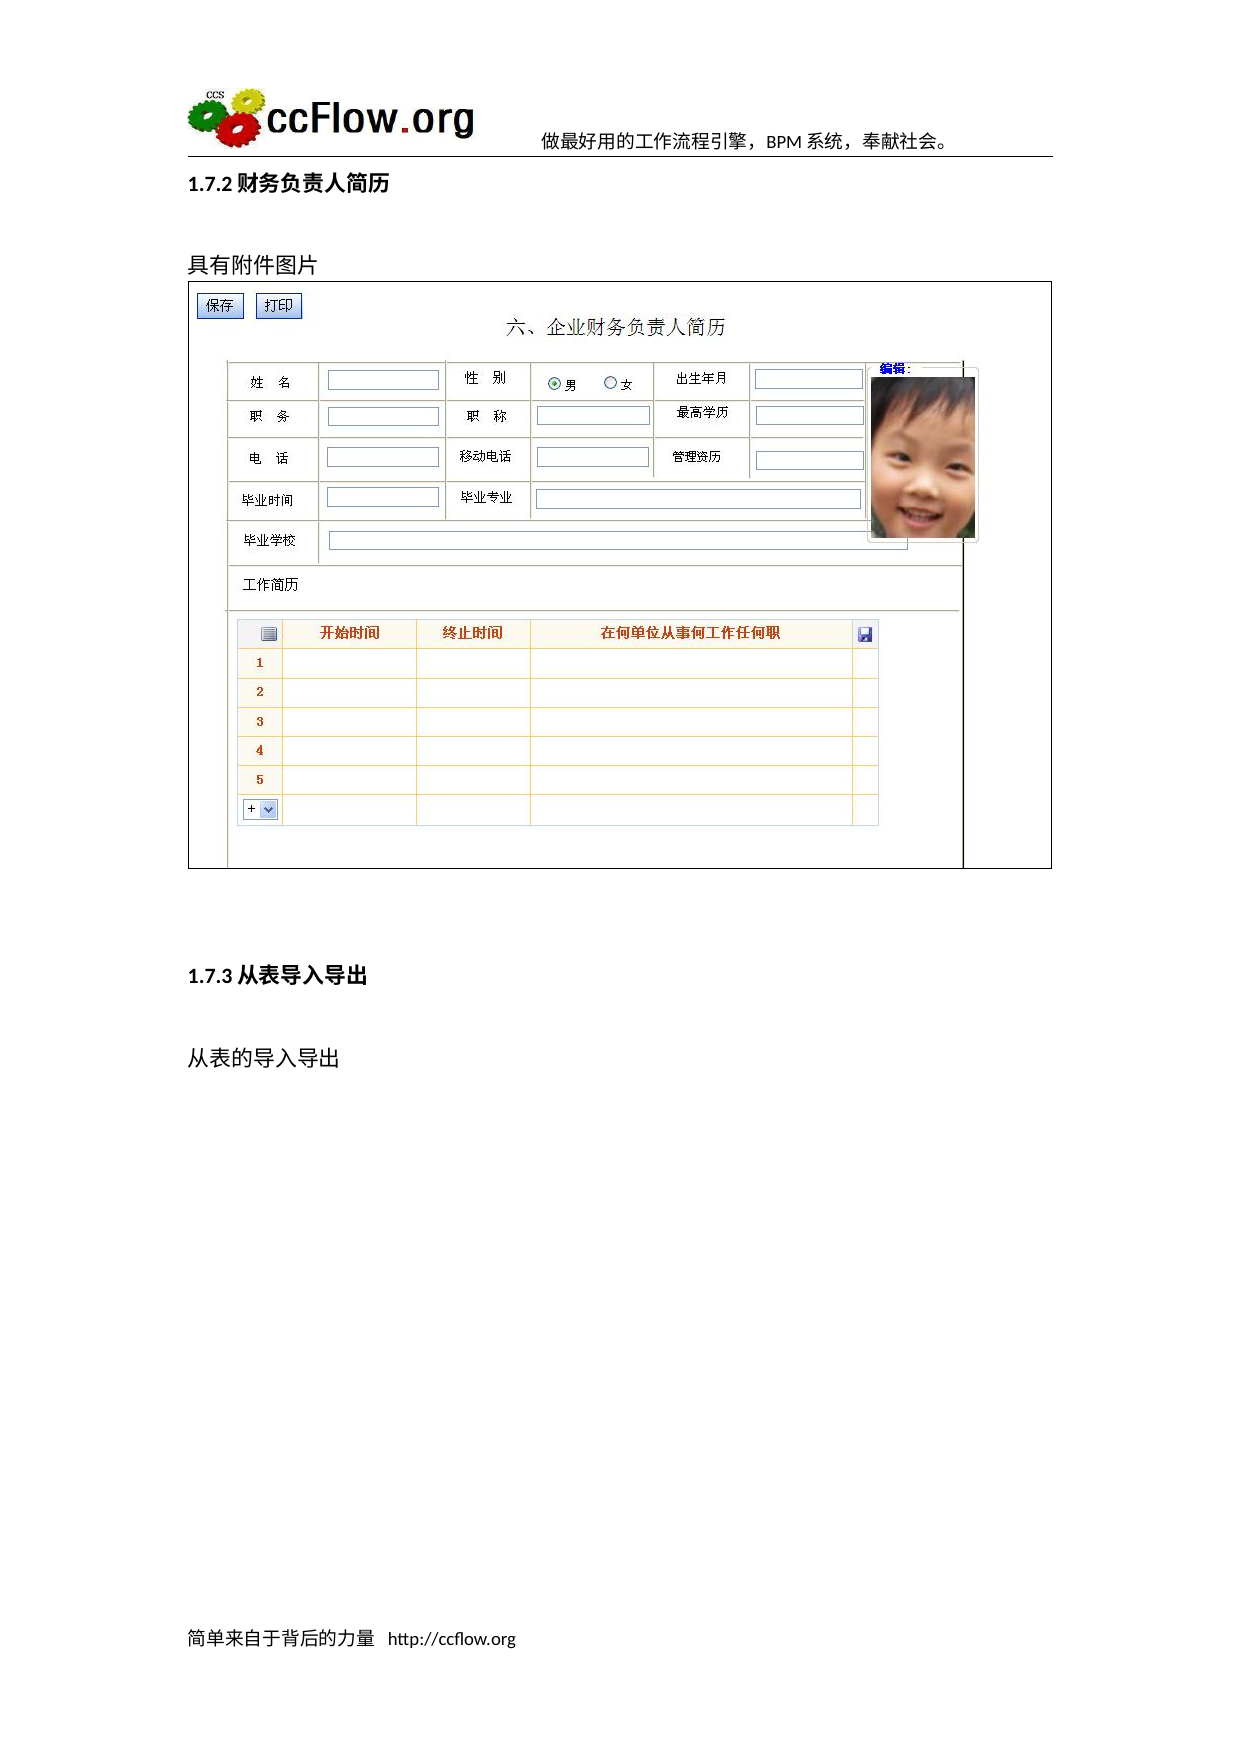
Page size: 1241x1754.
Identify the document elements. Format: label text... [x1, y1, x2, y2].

text 具有附件图片 [187, 248, 1053, 281]
subtitle 1.7.3从表导入导出 [187, 958, 1053, 990]
picture [187, 88, 478, 149]
picture [189, 282, 1051, 868]
subtitle 1.7.2财务负责人简历 [187, 166, 1053, 198]
text 从表的导入导出 [187, 1040, 1053, 1073]
